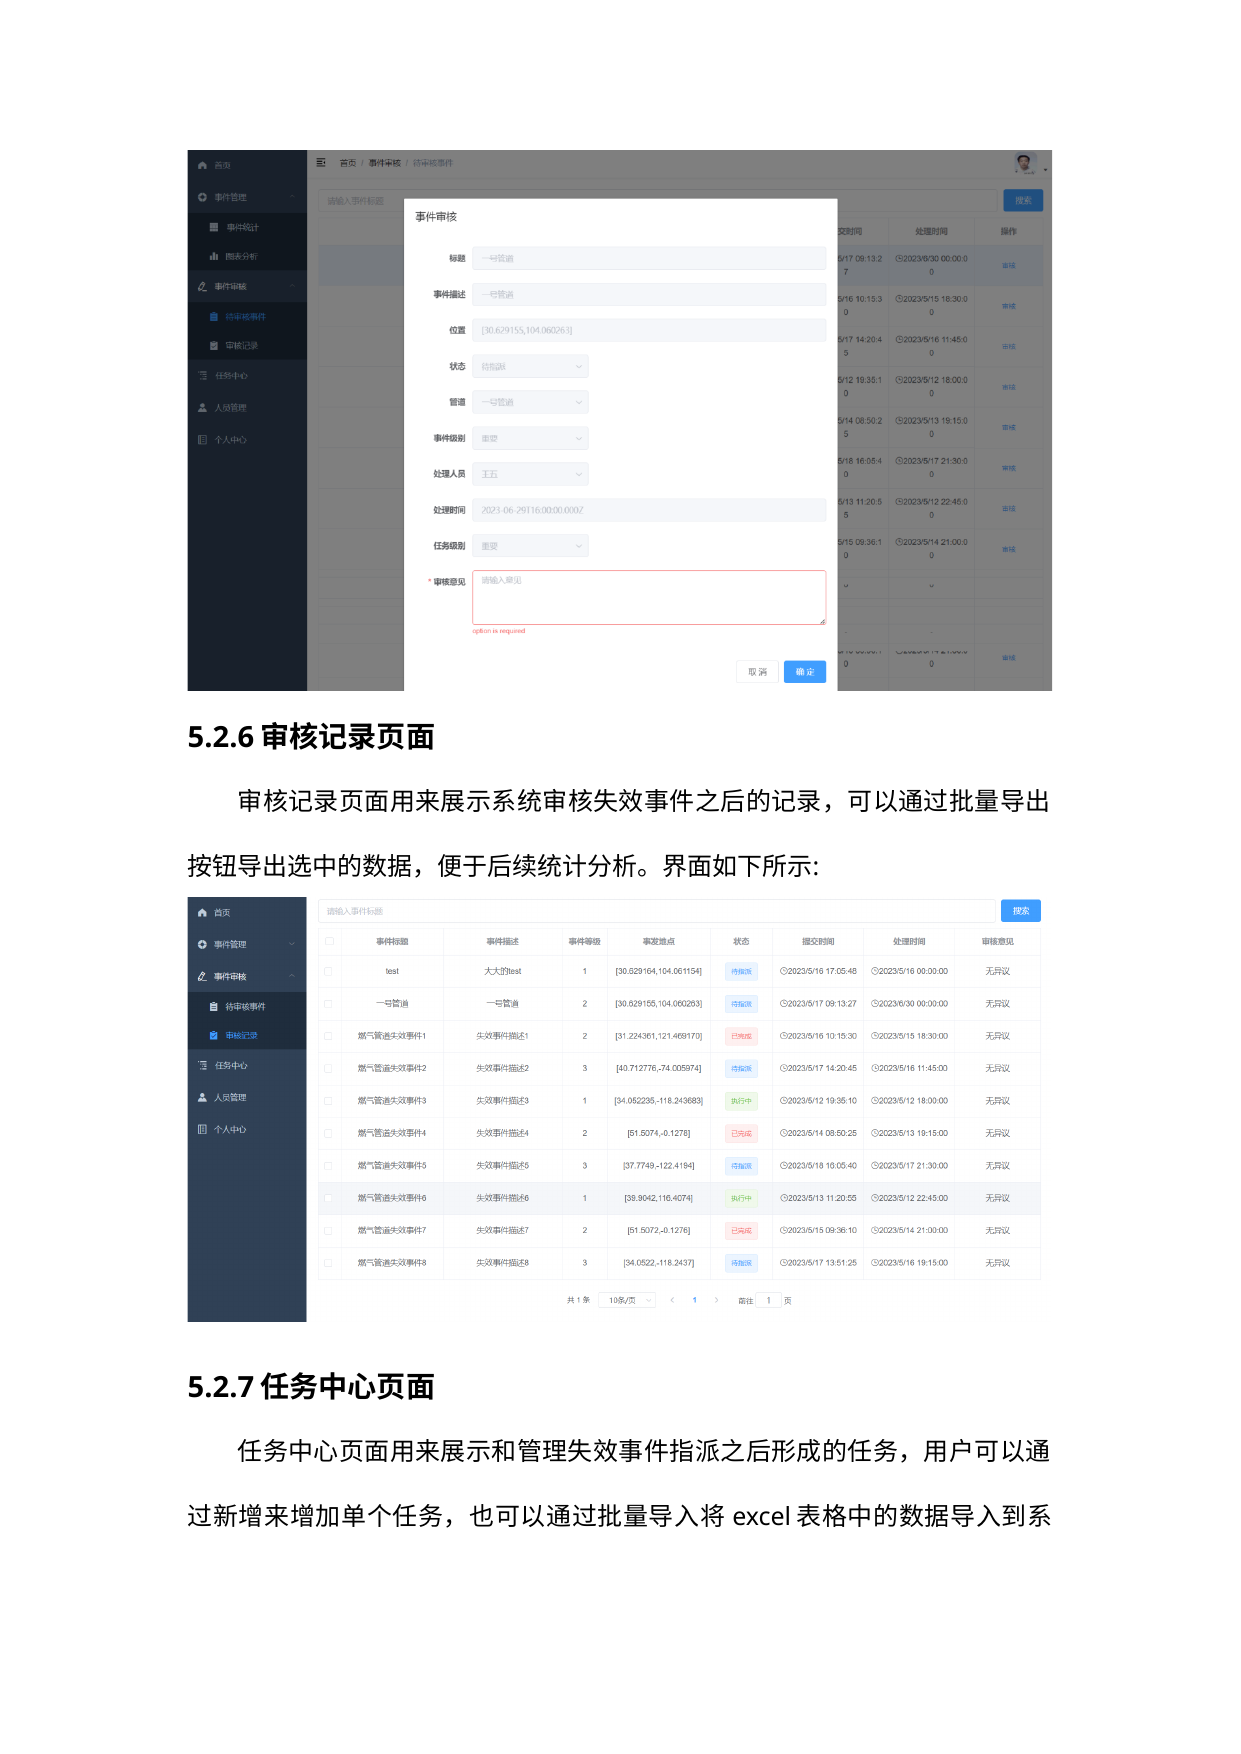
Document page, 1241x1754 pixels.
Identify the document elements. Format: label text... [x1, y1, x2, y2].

text 5.2.6审核记录页面 [187, 702, 1053, 767]
text 5.2.7任务中心页面 [187, 1352, 1053, 1417]
text 审核记录页面用来展示系统审核失效事件之后的记录，可以通过批量导出按钮导出选中的数据，便于后续统计分析。界面如下所示: [187, 767, 1053, 897]
picture [187, 150, 1053, 691]
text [187, 1417, 1053, 1547]
picture [187, 897, 1052, 1322]
